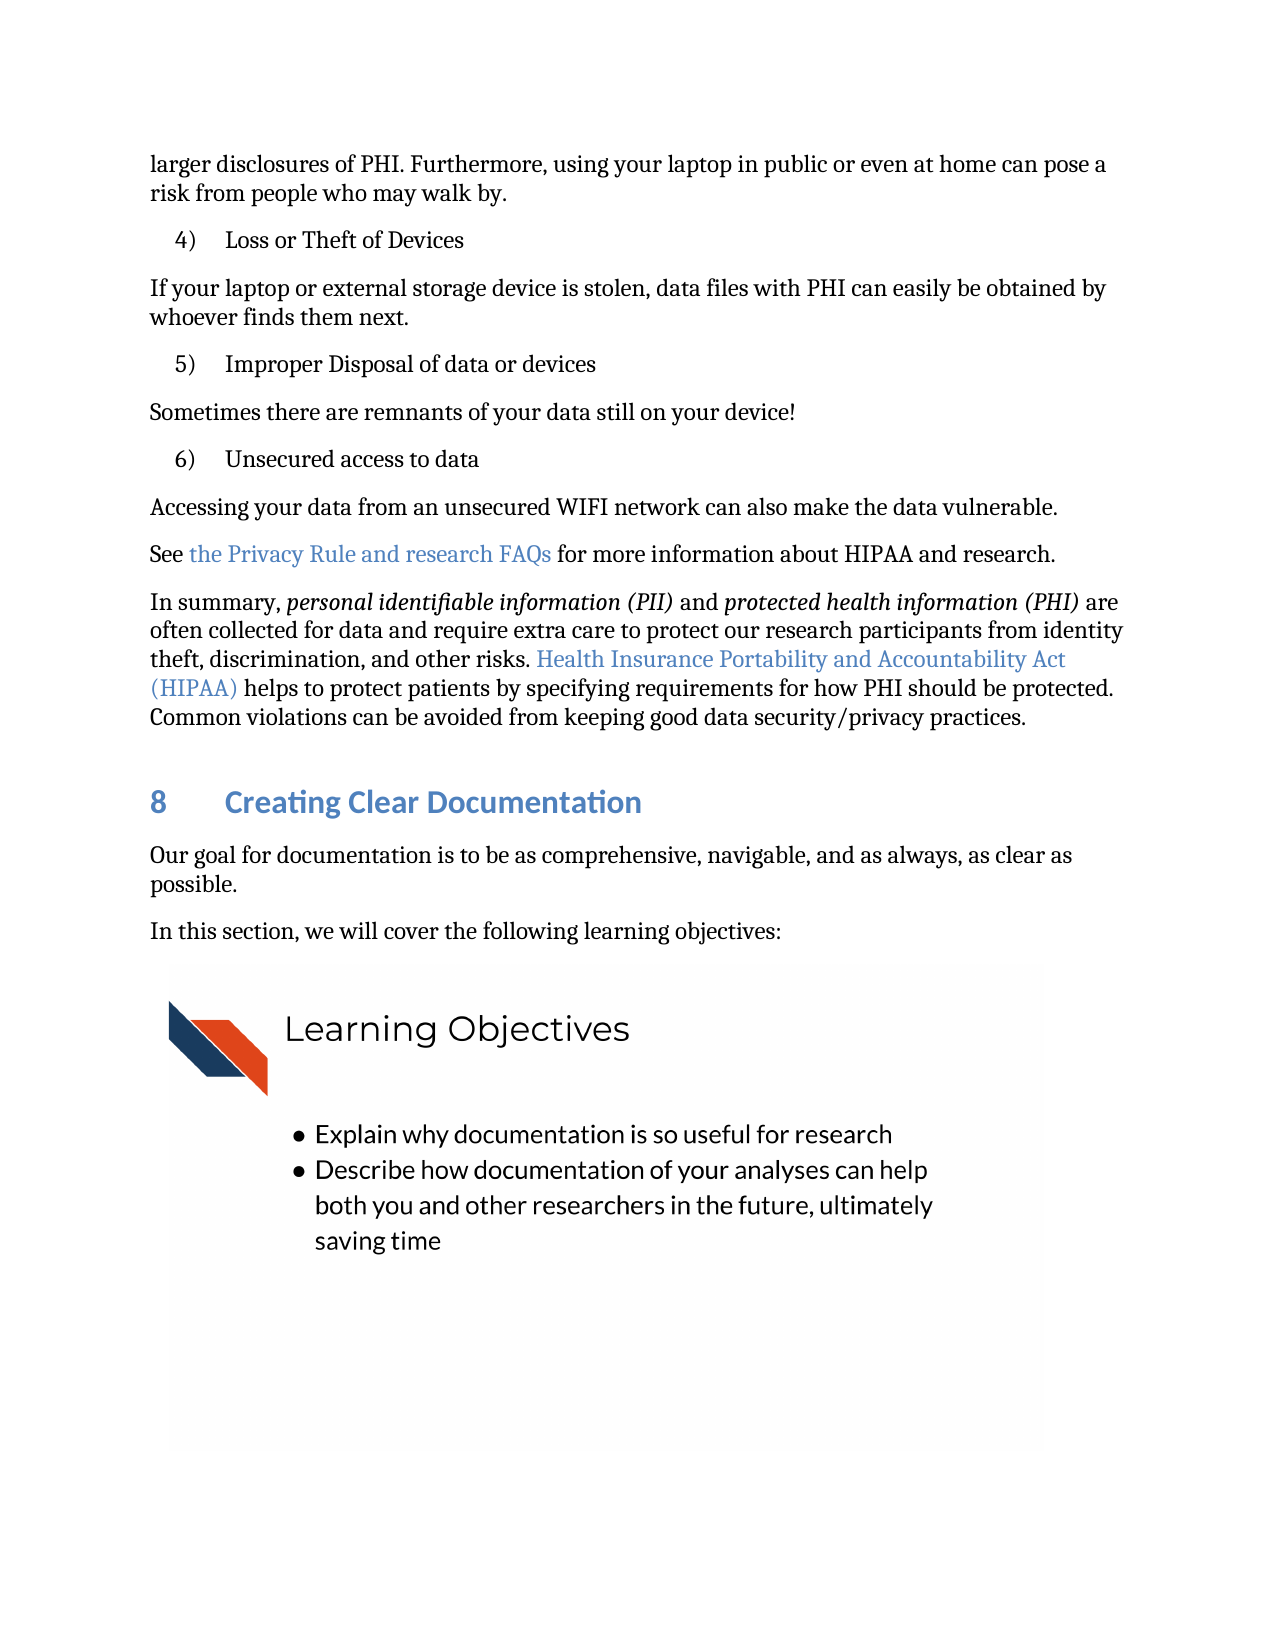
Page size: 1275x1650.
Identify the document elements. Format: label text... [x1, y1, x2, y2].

text Sometimes there are remnants of your data still on your device! [150, 397, 1125, 426]
text Accessing your data from an unsecured WIFI network can also make the data vulnerable. [150, 492, 1125, 521]
text See the Privacy Rule and research FAQs for more information about HIPAA and research. [150, 540, 1125, 569]
text In summary, personal identifiable information (PII) and protected health information (PHI) are often collected for data and require extra care to protect our research participants from identity theft, discrimination, and other risks. Health Insurance Portability and Accountability Act (HIPAA) helps to protect patients by specifying requirements for how PHI should be protected. Common violations can be avoided from keeping good data security/privacy practices. [150, 587, 1125, 731]
list Unsecured access to data [175, 445, 1125, 474]
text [150, 150, 1125, 207]
list Improper Disposal of data or devices [175, 350, 1125, 379]
text If your laptop or external storage device is stolen, data files with PHI can easily be obtained by whoever finds them next. [150, 274, 1125, 331]
picture [168, 964, 1044, 1451]
text Our goal for documentation is to be as comprehensive, navigable, and as always, as clear as possible. [150, 841, 1125, 898]
text In this section, we will cover the following learning objectives: [150, 917, 1125, 946]
subtitle 8 Creating Clear Documentation [150, 781, 1125, 822]
list Loss or Theft of Devices [175, 226, 1125, 255]
